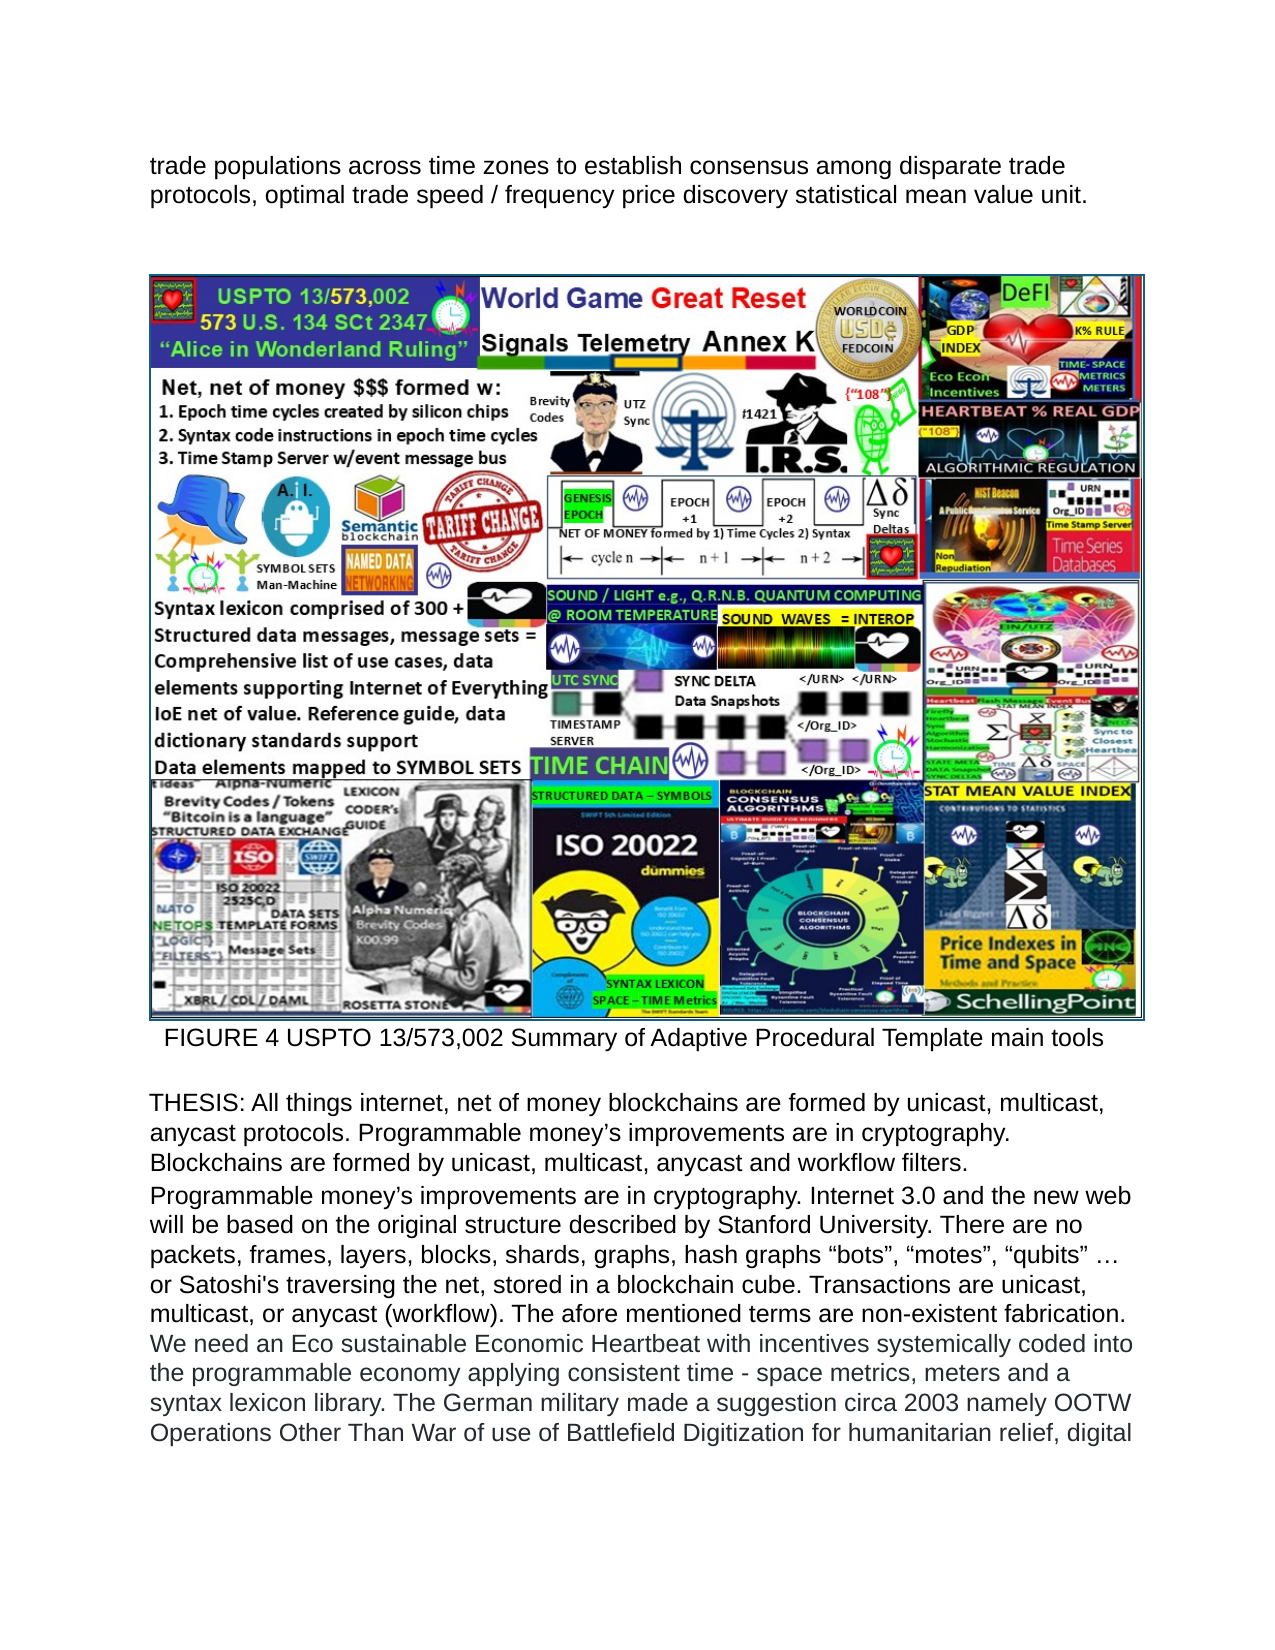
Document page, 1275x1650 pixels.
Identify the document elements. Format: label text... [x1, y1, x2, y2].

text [149, 1181, 1134, 1446]
text FIGURE 4 USPTO 13/573,002 Summary of Adaptive Procedural Template main tools [150, 1023, 1145, 1052]
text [148, 151, 1140, 209]
picture [151, 276, 1143, 1019]
text THESIS: All things internet, net of money blockchains are formed by unicast, multicast, anycast protocols. Programmable money’s improvements are in cryptography. Blockchains are formed by unicast, multicast, anycast and workflow filters. [148, 1088, 1140, 1176]
